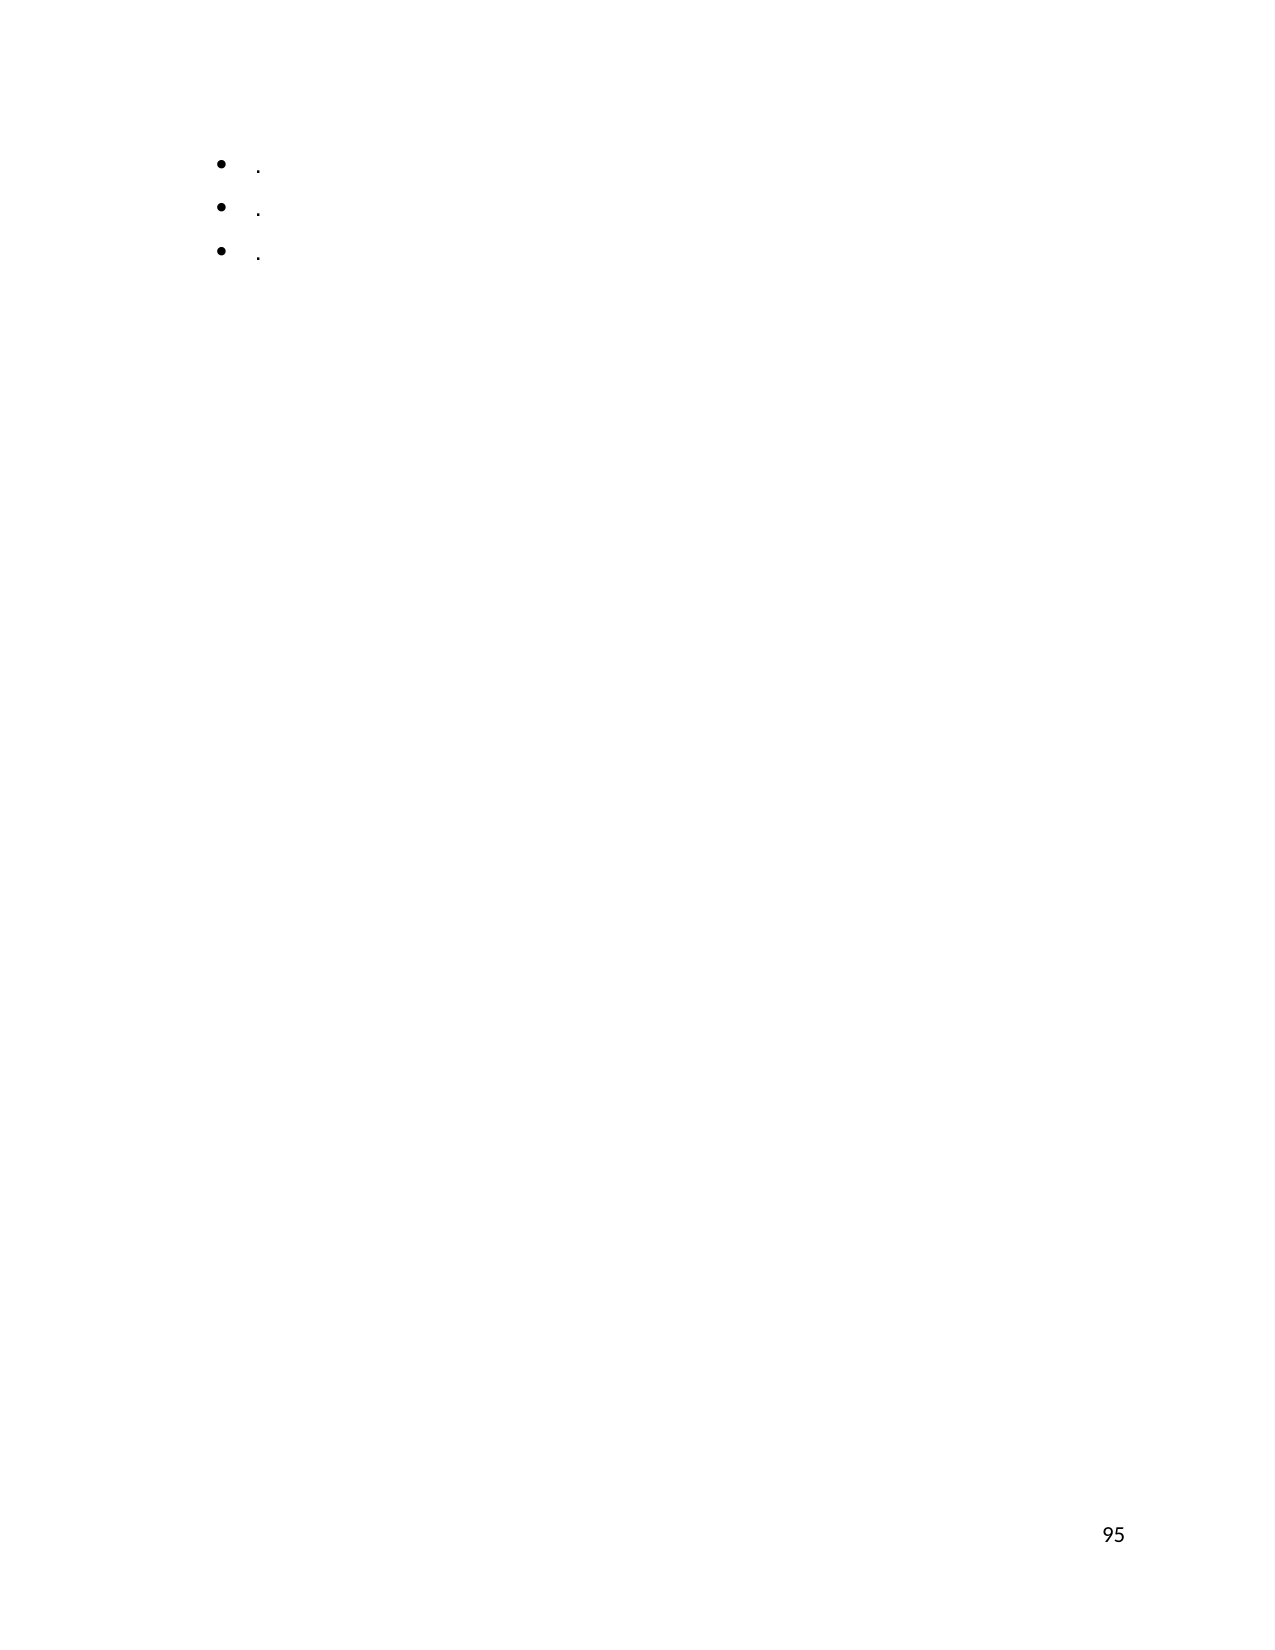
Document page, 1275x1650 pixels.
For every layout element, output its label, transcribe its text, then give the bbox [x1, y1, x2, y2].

list . [217, 193, 1125, 222]
list . [217, 236, 1125, 265]
list . [217, 150, 1125, 179]
